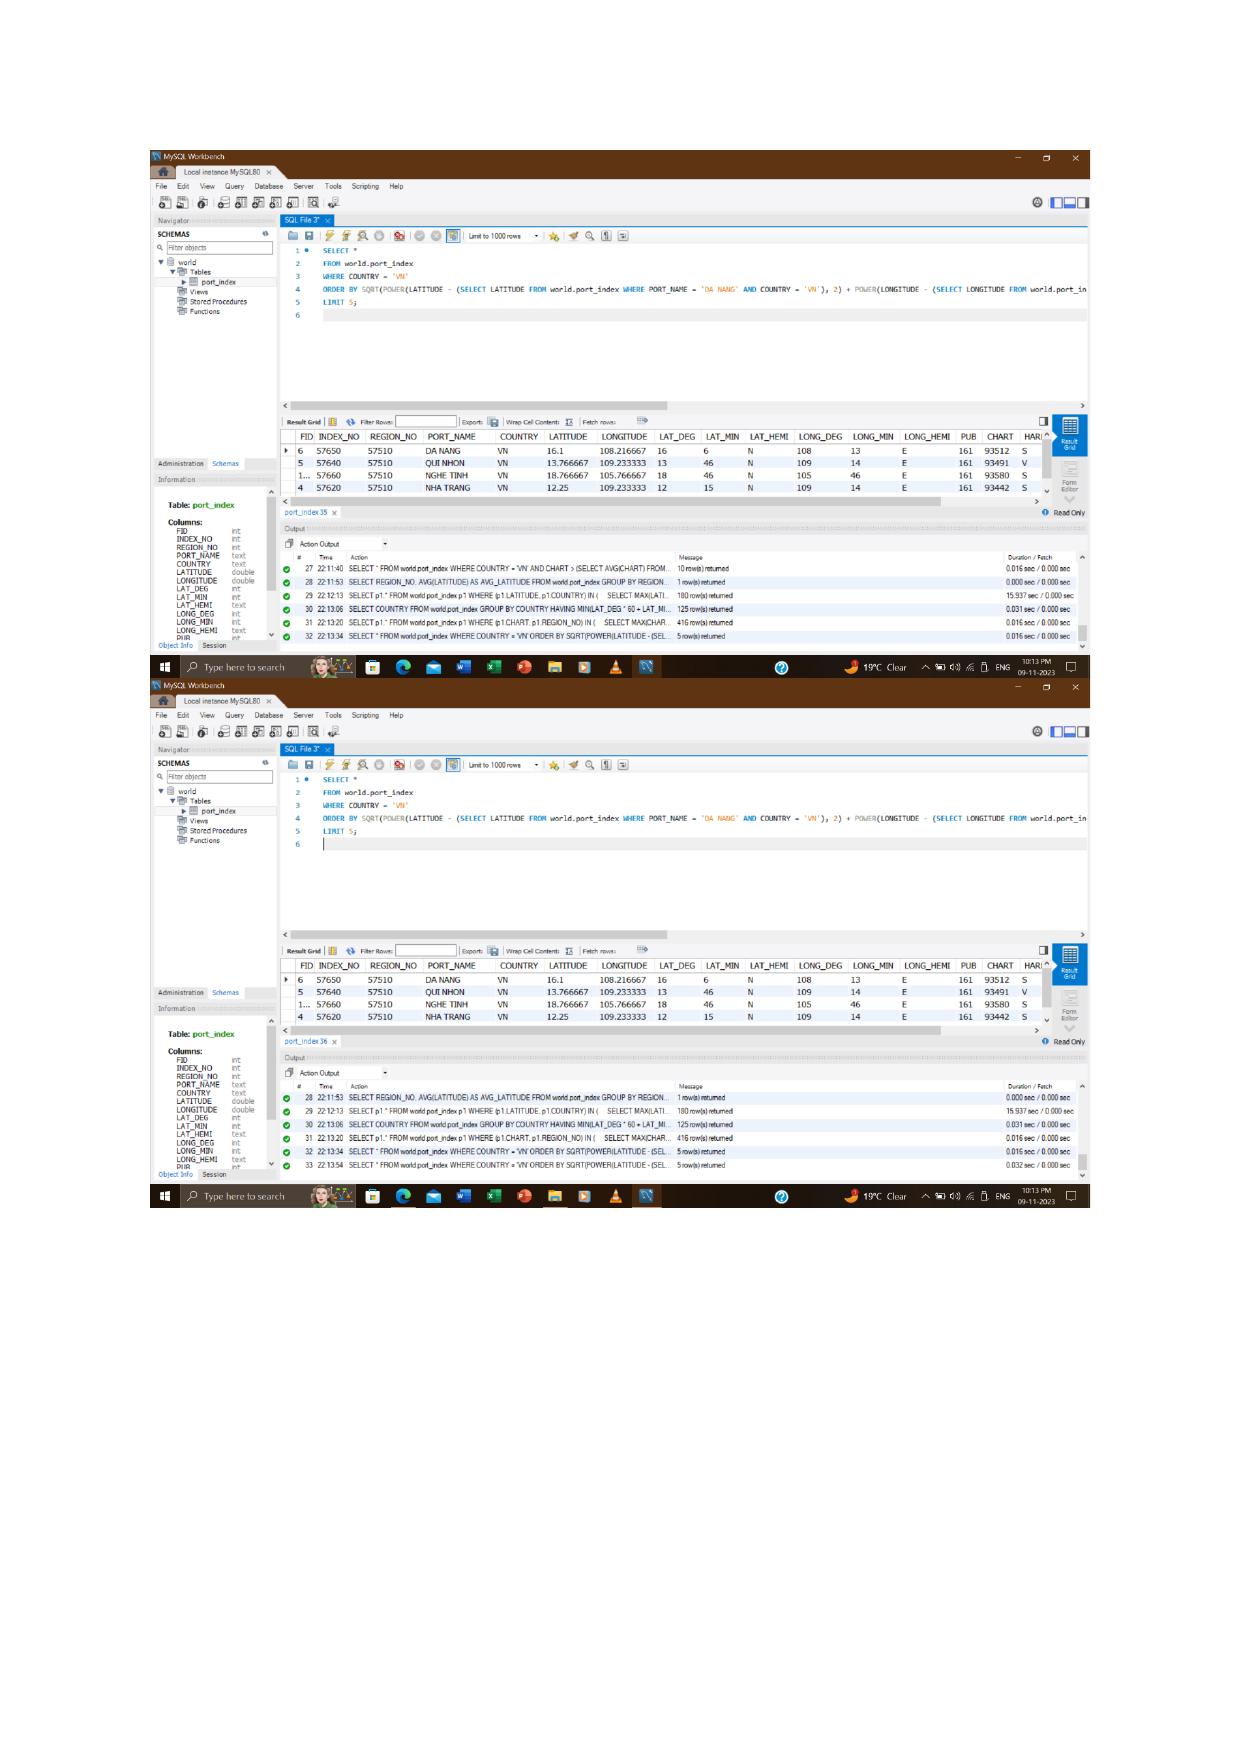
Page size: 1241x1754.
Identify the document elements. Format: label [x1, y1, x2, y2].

picture [150, 150, 1091, 1208]
